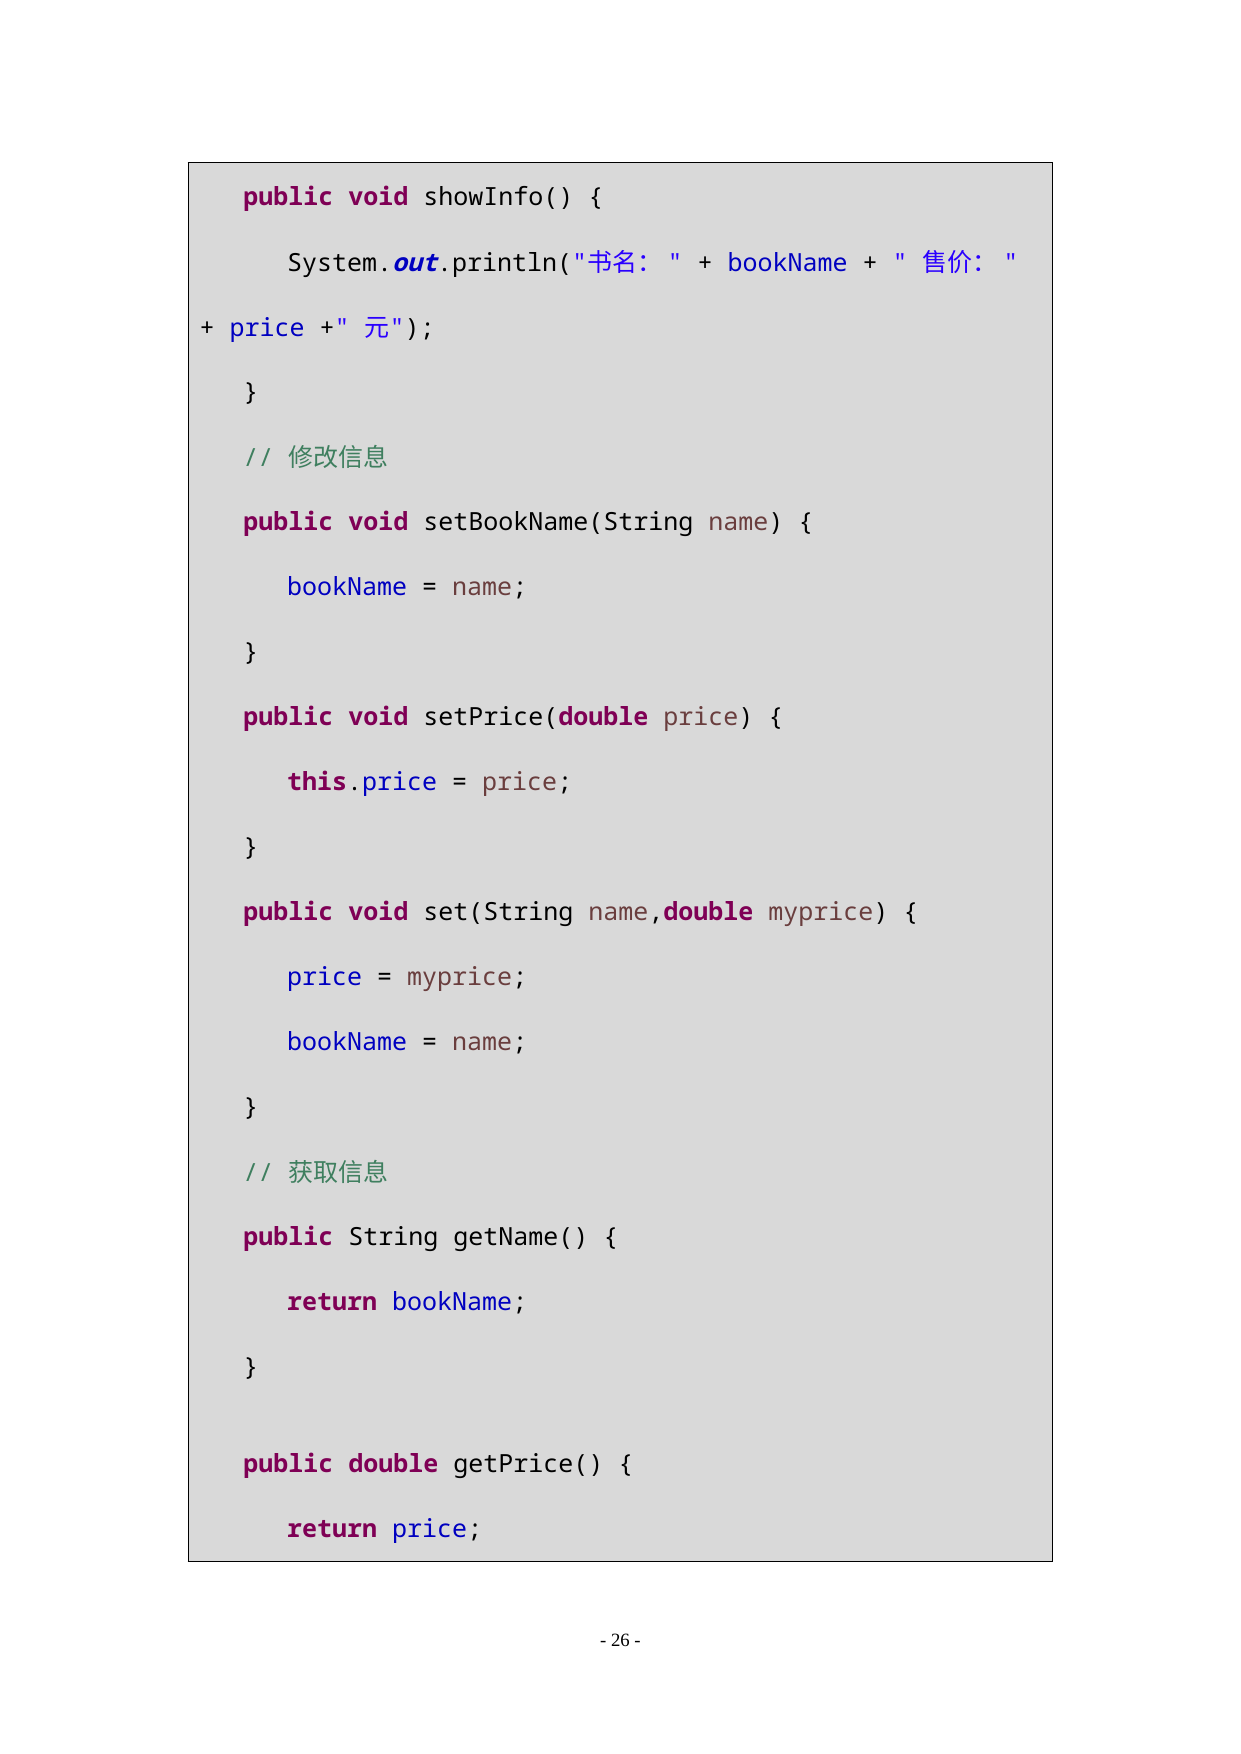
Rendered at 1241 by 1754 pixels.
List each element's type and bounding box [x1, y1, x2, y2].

table_header [189, 163, 1052, 1561]
